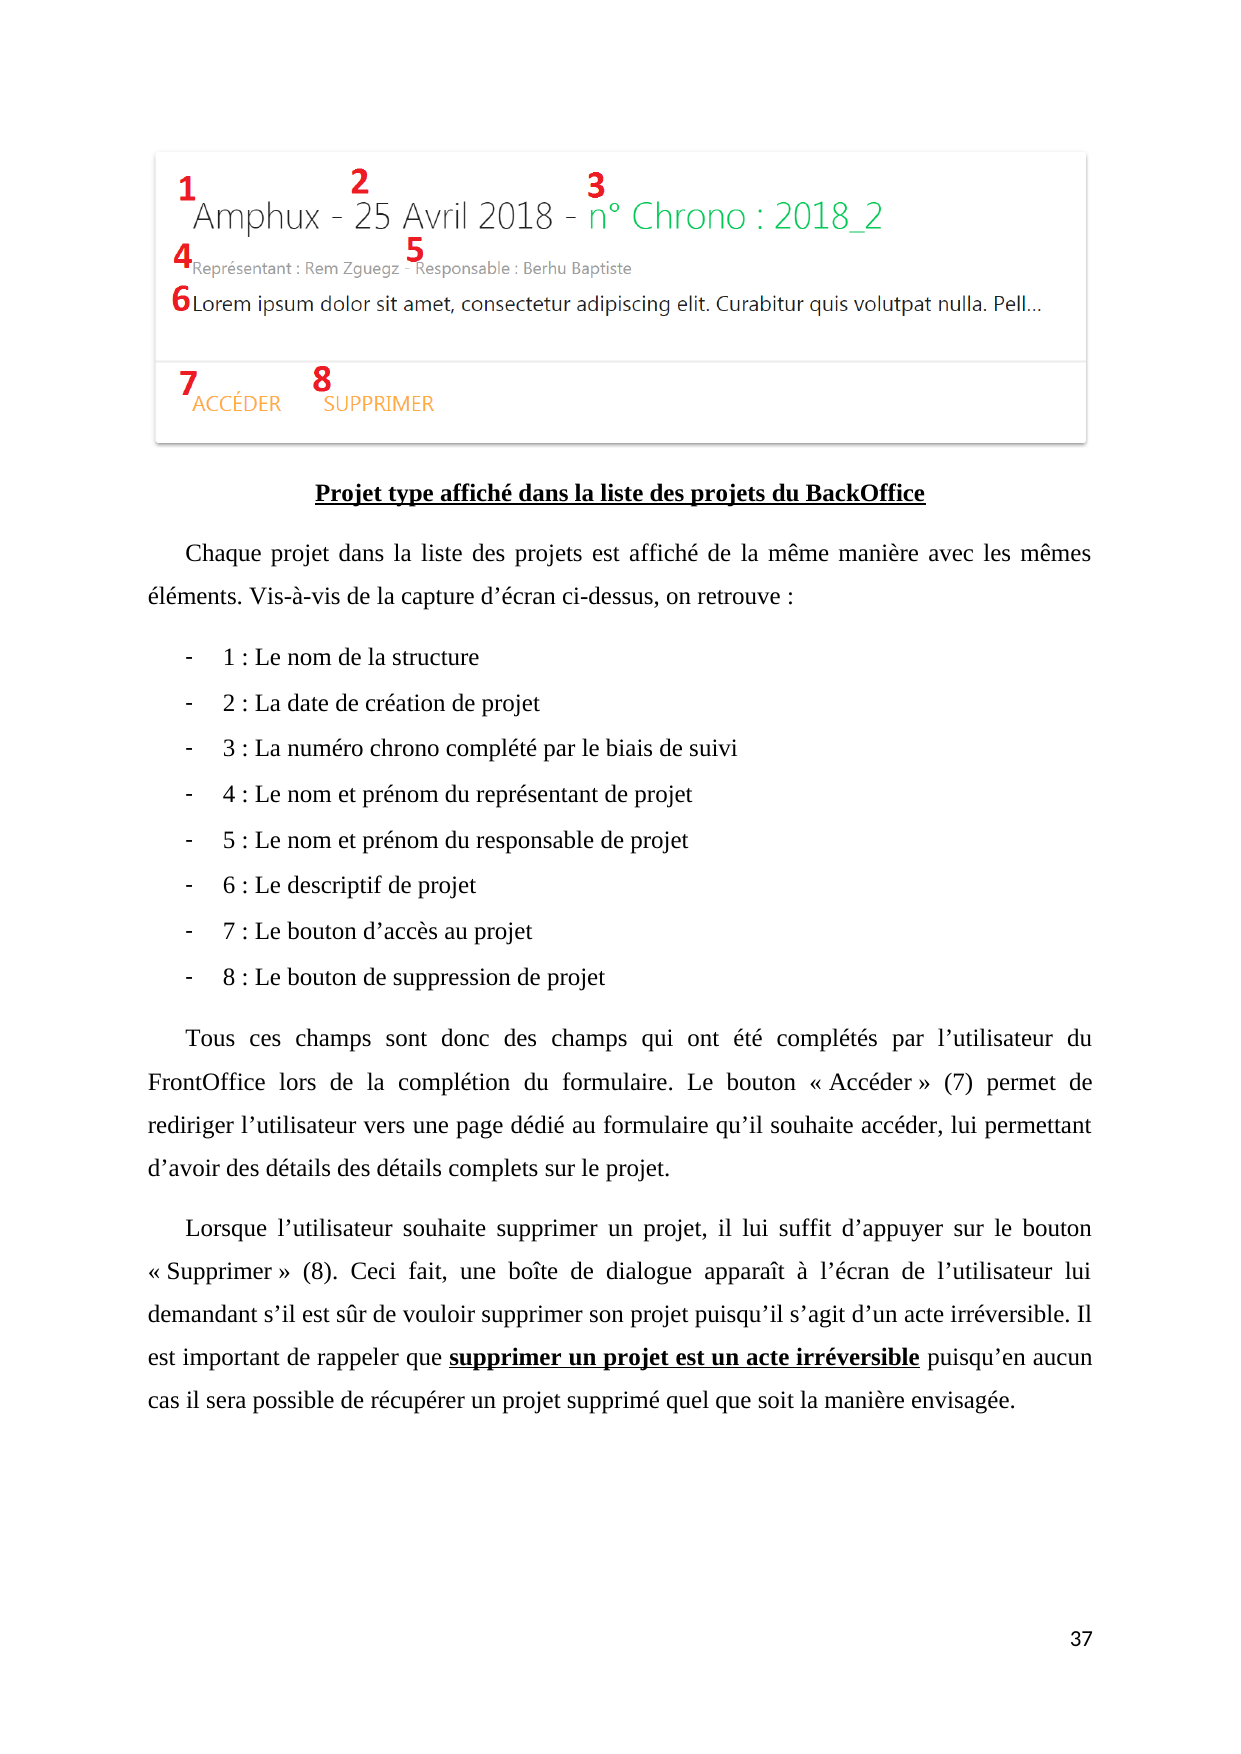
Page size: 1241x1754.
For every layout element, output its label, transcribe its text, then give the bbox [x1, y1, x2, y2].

text Tous ces champs sont donc des champs qui ont été complétés par l’utilisateur du FrontOffice lors de la complétion du formulaire. Le bouton « Accéder » (7) permet de rediriger l’utilisateur vers une page dédié au formulaire qu’il souhaite accéder, lui permettant d’avoir des détails des détails complets sur le projet. [148, 1023, 1093, 1182]
list 5 : Le nom et prénom du responsable de projet [185, 824, 1093, 854]
list 6 : Le descriptif de projet [185, 869, 1093, 900]
list 3 : La numéro chrono complété par le biais de suivi [185, 732, 1093, 763]
list 7 : Le bouton d’accès au projet [185, 915, 1093, 946]
list 1 : Le nom de la structure [185, 641, 1093, 671]
picture [148, 147, 1092, 448]
text Lorsque l’utilisateur souhaite supprimer un projet, il lui suffit d’appuyer sur le bouton « Supprimer » (8). Ceci fait, une boîte de dialogue apparaît à l’écran de l’utilisateur lui demandant s’il est sûr de vouloir supprimer son projet puisqu’il s’agit d’un acte irréversible. Il est important de rappeler que supprimer un projet est un acte irréversible puisqu’en aucun cas il sera possible de récupérer un projet supprimé quel que soit la manière envisagée. [148, 1213, 1093, 1414]
list 4 : Le nom et prénom du représentant de projet [185, 778, 1093, 809]
text Projet type affiché dans la liste des projets du BackOffice [148, 478, 1093, 507]
list 8 : Le bouton de suppression de projet [185, 961, 1093, 992]
list 2 : La date de création de projet [185, 687, 1093, 717]
text Chaque projet dans la liste des projets est affiché de la même manière avec les mêmes éléments. Vis-à-vis de la capture d’écran ci-dessus, on retrouve : [148, 538, 1093, 610]
